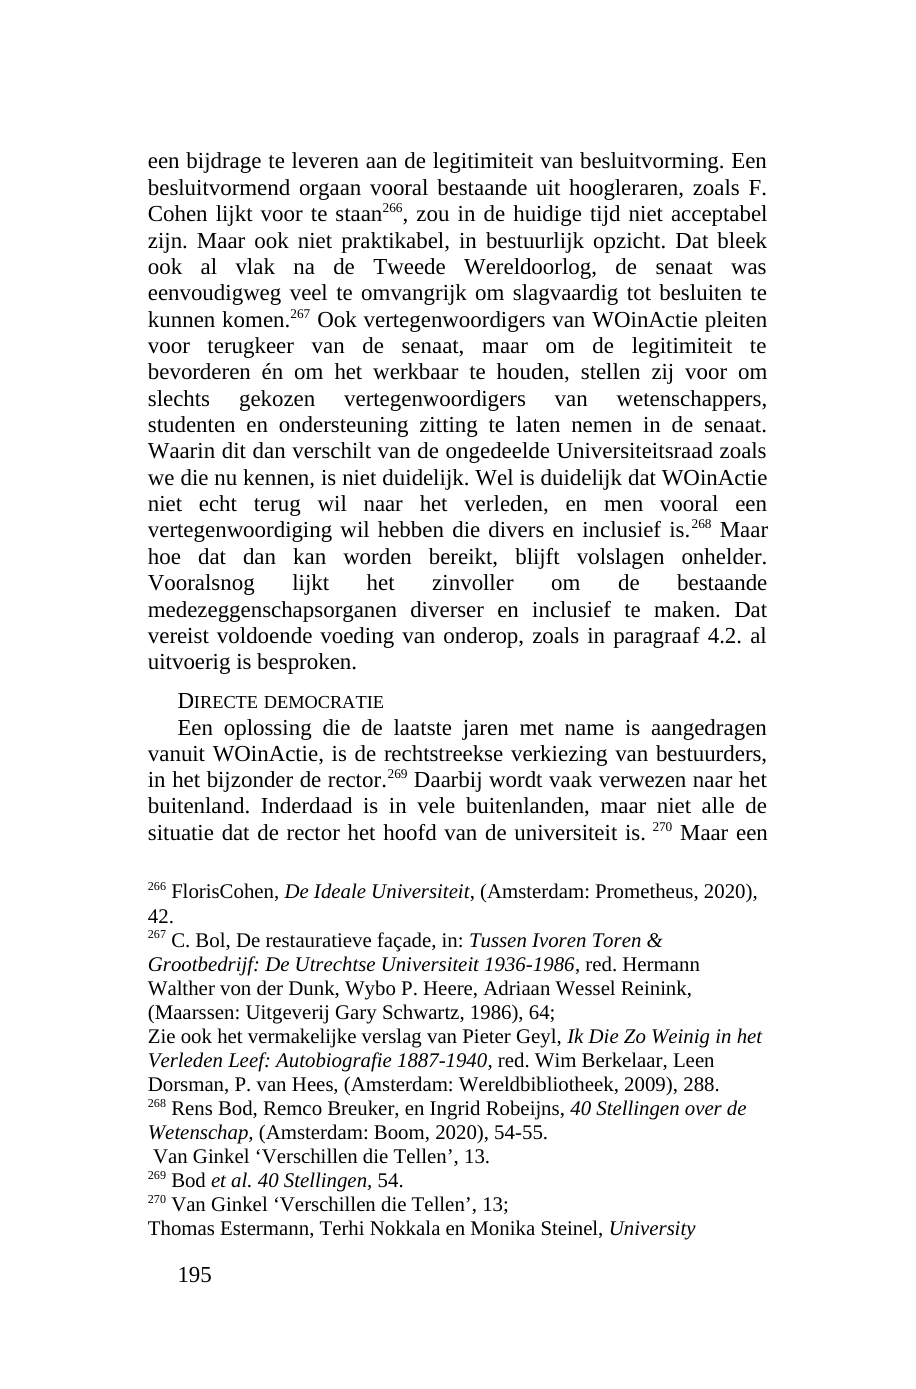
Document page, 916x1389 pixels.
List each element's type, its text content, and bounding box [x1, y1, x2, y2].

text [148, 148, 768, 675]
subtitle Directe democratie [177, 687, 768, 713]
text Een oplossing die de laatste jaren met name is aangedragen vanuit WOinActie, is de rechtstreekse verkiezing van bestuurders, in het bijzonder de rector. Daarbij wordt vaak verwezen naar het buitenland. Inderdaad is in vele buitenlanden, maar niet alle de situatie dat de rector het hoofd van de universiteit is. Maar een dergelijk idee heeft in Nederland, dat heel erg gesteld is op collegiaal bestuur, ook in universiteiten, nooit voet aan de grond gekregen. Het zou dan ook binnen de Nederlandse context merkwaardig zijn om de rector rechtstreeks te gaan verkiezen. Dat zou pas anders worden als de rector zijn eigen universitaire bestuursteam zou kunnen samenstellen, en er niet, zoals nu, binnen het College van Bestuur, twee bestuurders zouden zijn met een eigen, niet afgeleide, positie. Binnen de huidige wettelijke en bestuurlijk context kan een rechtstreekse verkiezing van de rector eigenlijk alleen maar tot ongemak en ongenoegen leiden. In dat verband is het nog eens goed om te kijken naar ervaringen mede de burgemeestersreferenda die we in Nederland een korte periode hebben gehad vanaf 2001 en die in 2009 weer zijn afgeschaft vanwege de zeer lage opkomsten. [148, 713, 768, 845]
